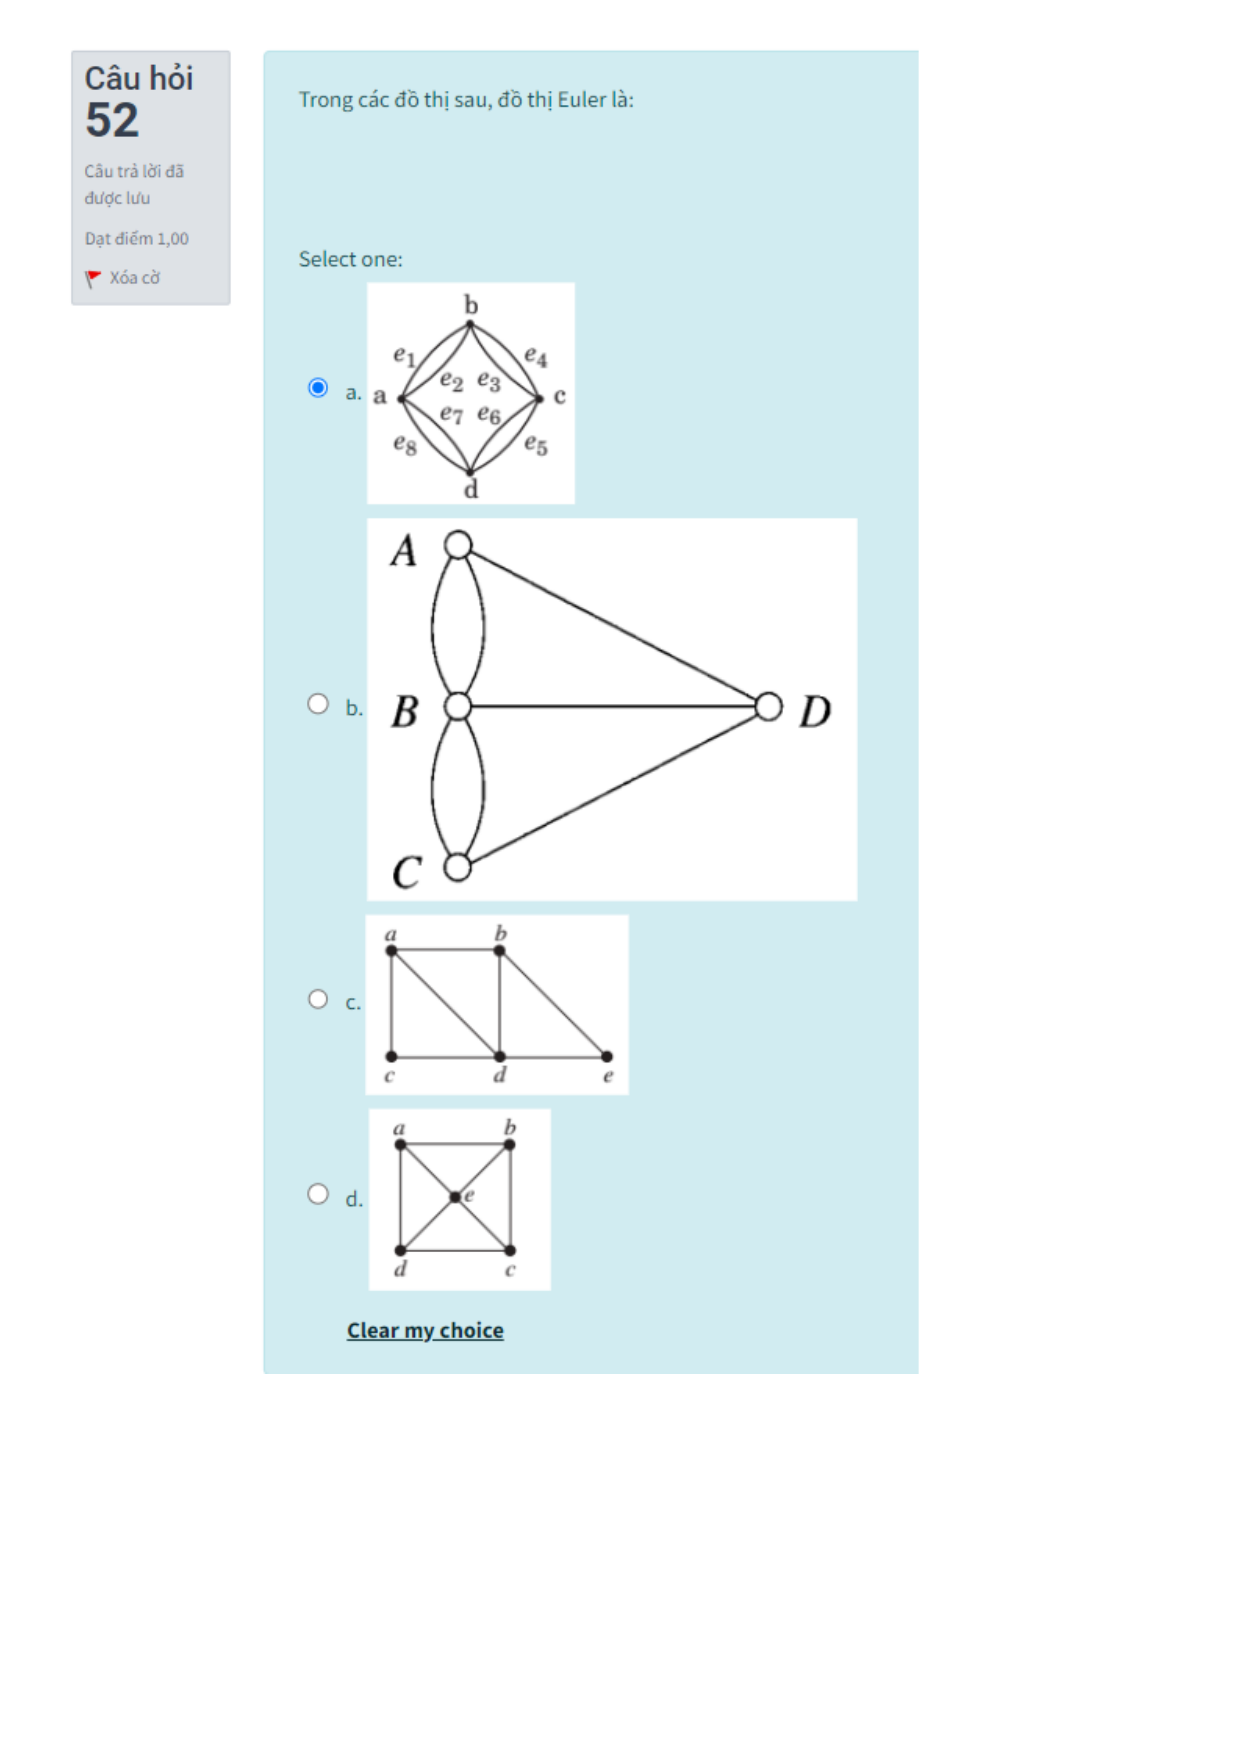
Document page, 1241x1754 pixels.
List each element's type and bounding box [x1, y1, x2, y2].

picture [59, 29, 919, 1374]
